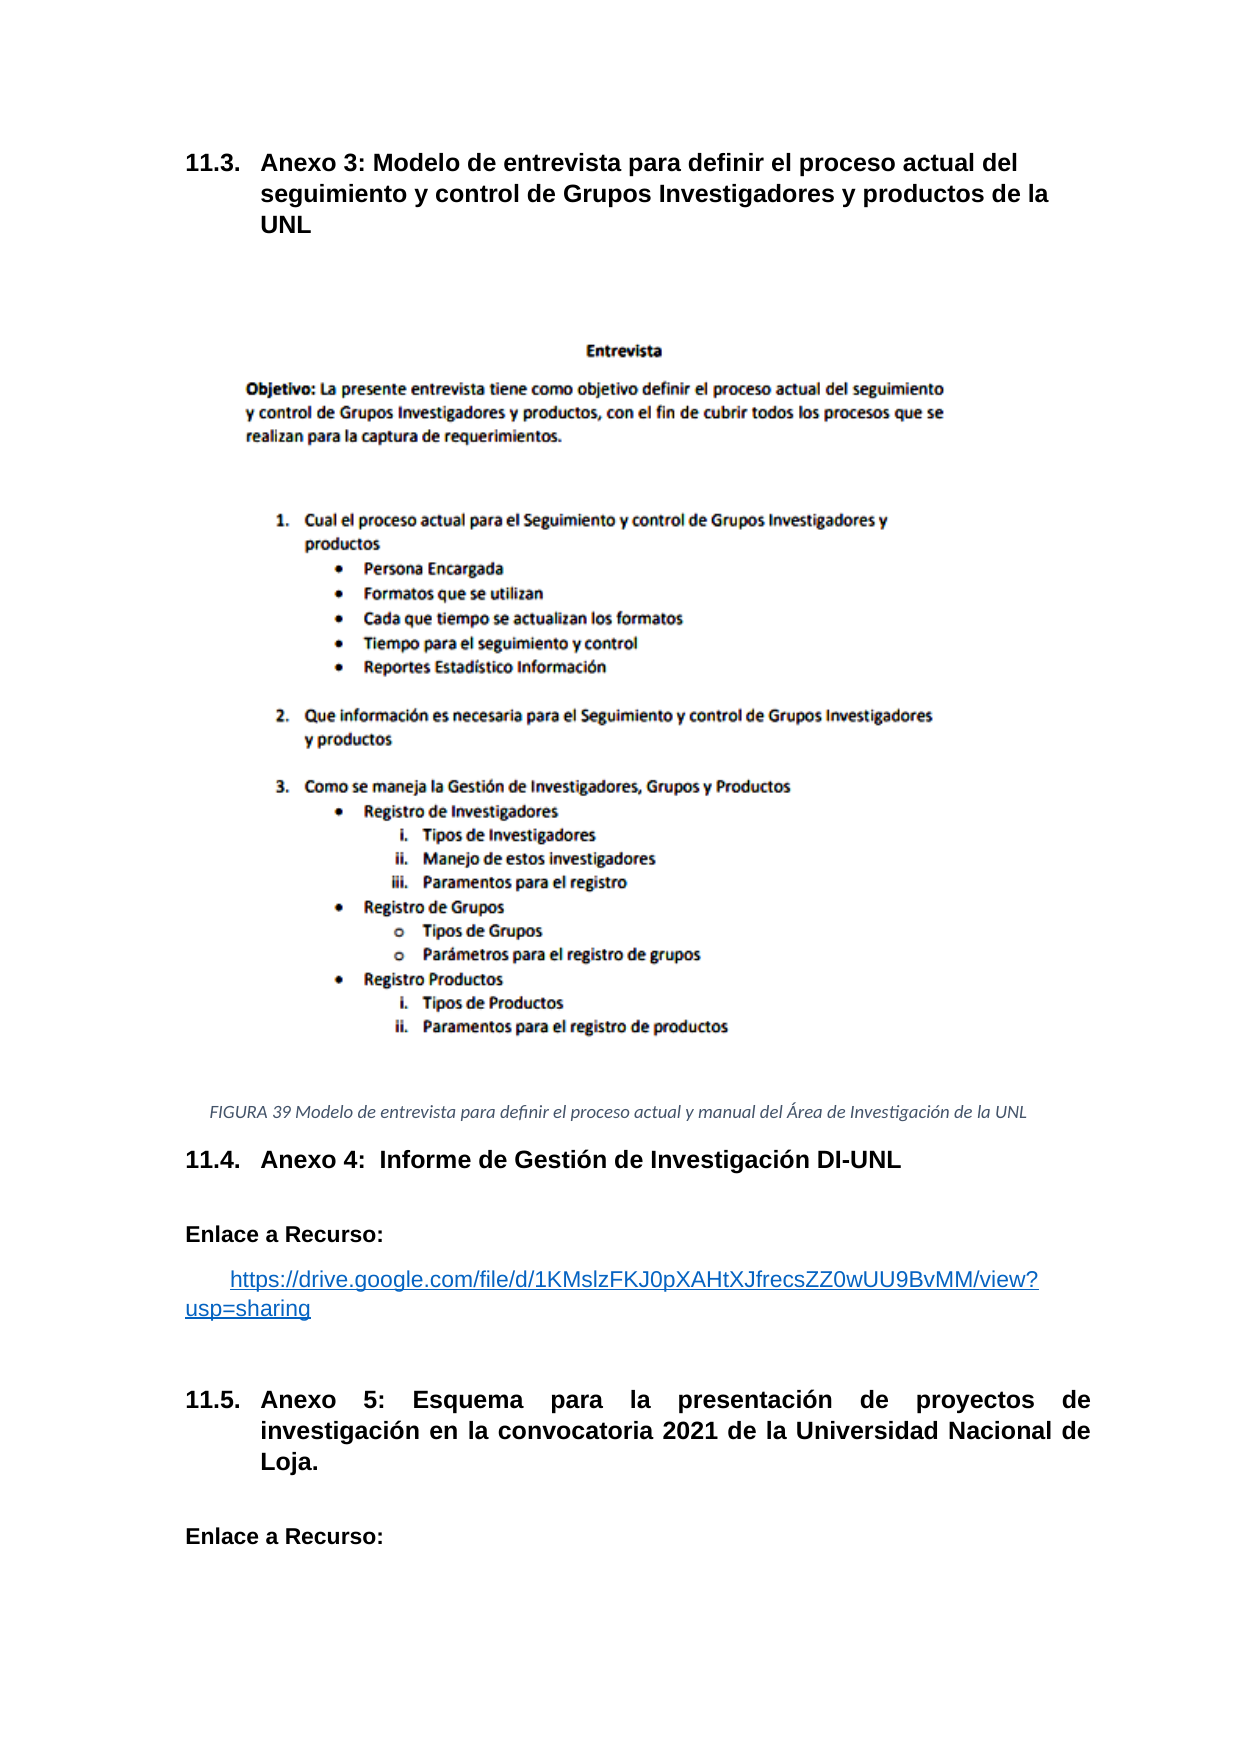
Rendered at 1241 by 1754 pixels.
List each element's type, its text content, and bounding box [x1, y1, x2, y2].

text https://drive.google.com/file/d/1KMslzFKJ0pXAHtXJfrecsZZ0wUU9BvMM/view?usp=sharing [185, 1266, 1092, 1321]
picture [191, 321, 1049, 1092]
text Enlace a Recurso: [185, 1523, 1092, 1549]
subtitle Anexo 4: Informe de Gestión de Investigación DI-UNL [185, 832, 1092, 1173]
text Enlace a Recurso: [148, 1221, 1092, 1247]
subtitle Anexo 3: Modelo de entrevista para definir el proceso actual del seguimiento y control de Grupos Investigadores y productos de la UNL [185, 148, 1092, 238]
subtitle Anexo 5: Esquema para la presentación de proyectos de investigación en la convocatoria 2021 de la Universidad Nacional de Loja. [185, 1385, 1092, 1476]
